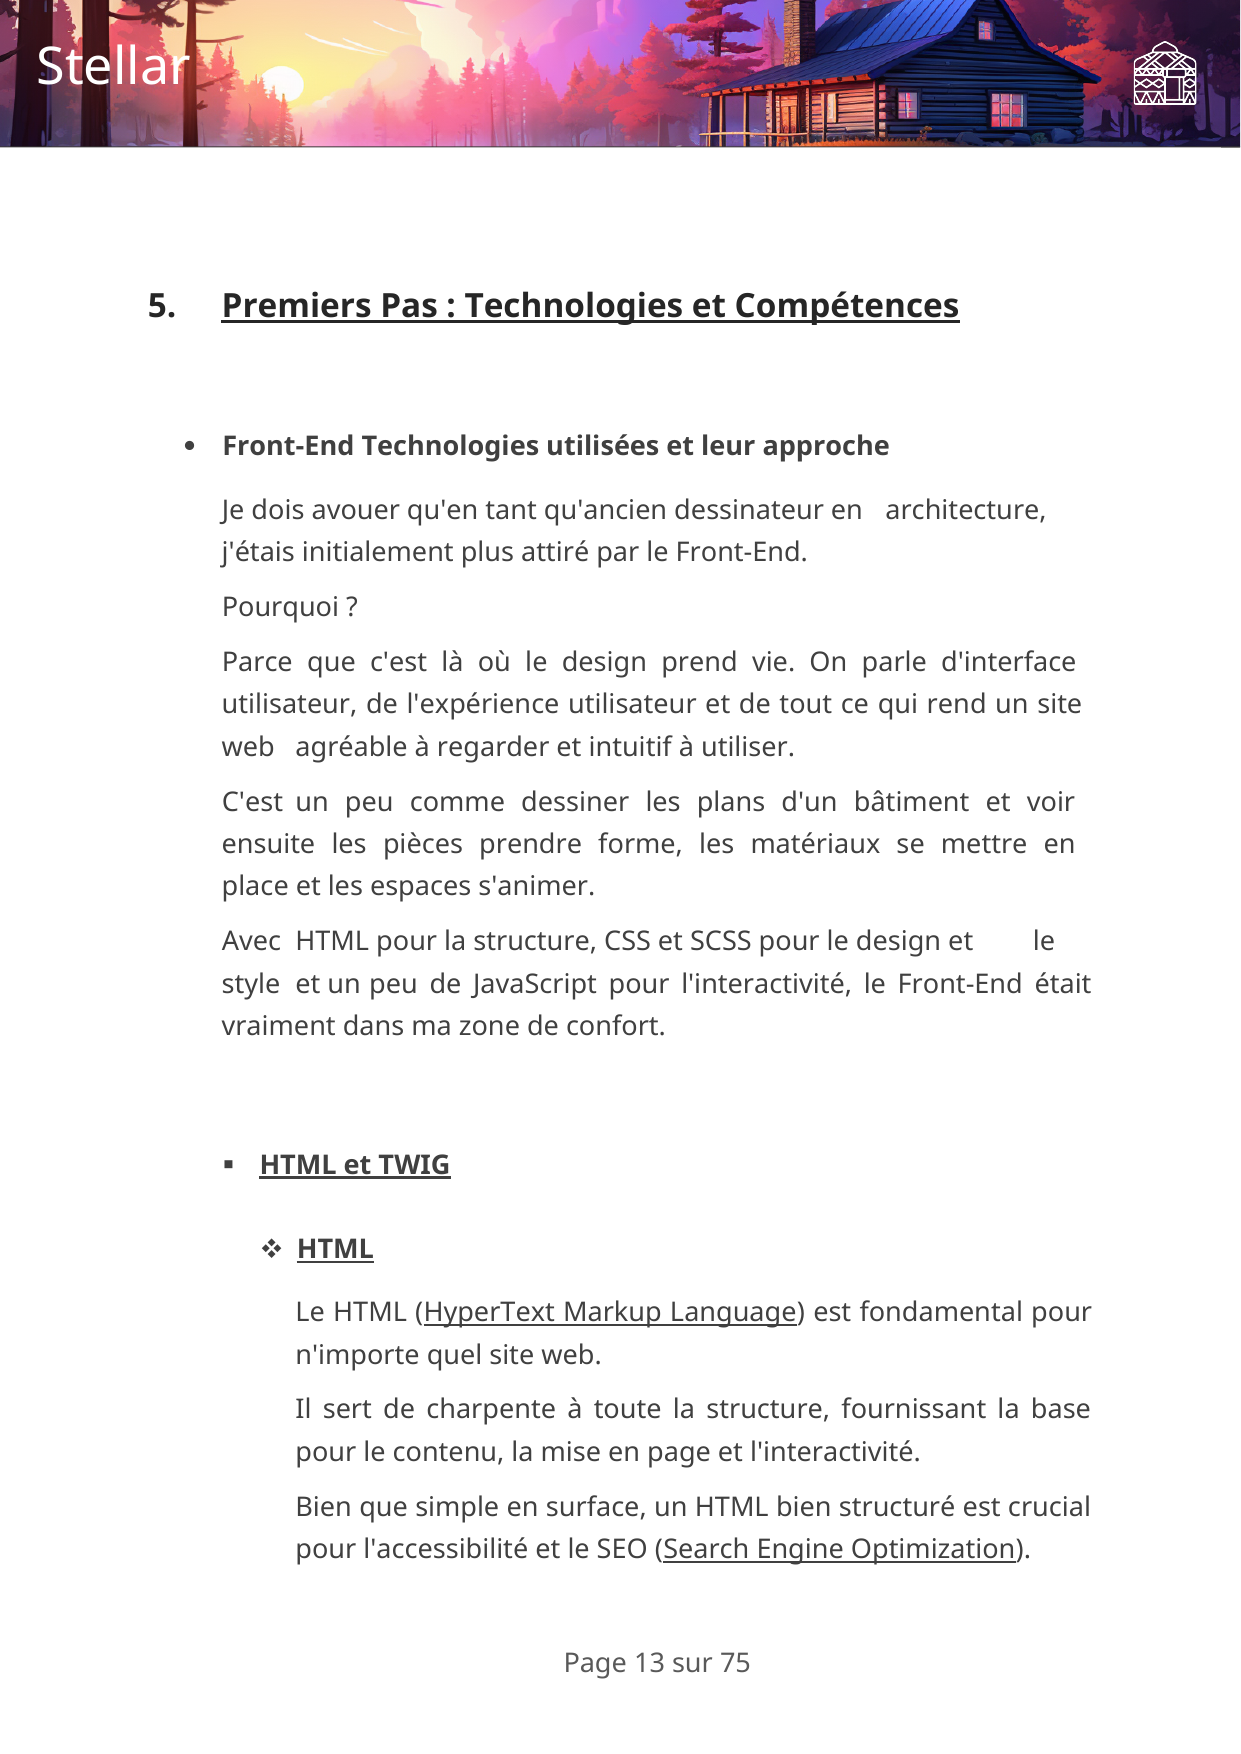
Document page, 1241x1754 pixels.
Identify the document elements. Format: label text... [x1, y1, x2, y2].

text C'est un peu comme dessiner les plans d'un bâtiment et voir ensuite les pièces prendre forme, les matériaux se mettre en place et les espaces s'animer. [148, 782, 1092, 904]
text Je dois avouer qu'en tant qu'ancien dessinateur en architecture, j'étais initialement plus attiré par le Front-End. [221, 490, 1092, 569]
picture [0, 0, 1241, 146]
subtitle Front-End Technologies utilisées et leur approche [185, 427, 1092, 464]
text Pourquoi ? [148, 587, 1092, 624]
subtitle HTML [259, 1229, 1092, 1266]
text Bien que simple en surface, un HTML bien structuré est crucial pour l'accessibilité et le SEO (Search Engine Optimization). [295, 1487, 1092, 1567]
text Parce que c'est là où le design prend vie. On parle d'interface utilisateur, de l'expérience utilisateur et de tout ce qui rend un site web agréable à regarder et intuitif à utiliser. [148, 642, 1092, 764]
text Avec HTML pour la structure, CSS et SCSS pour le design et le style et un peu de JavaScript pour l'interactivité, le Front-End était vraiment dans ma zone de confort. [221, 922, 1092, 1043]
subtitle HTML et TWIG [222, 1145, 1092, 1182]
subtitle Premiers Pas : Technologies et Compétences [148, 282, 1092, 327]
text Le HTML (HyperText Markup Language) est fondamental pour n'importe quel site web. [295, 1293, 1092, 1372]
text Il sert de charpente à toute la structure, fournissant la base pour le contenu, la mise en page et l'interactivité. [295, 1390, 1092, 1469]
